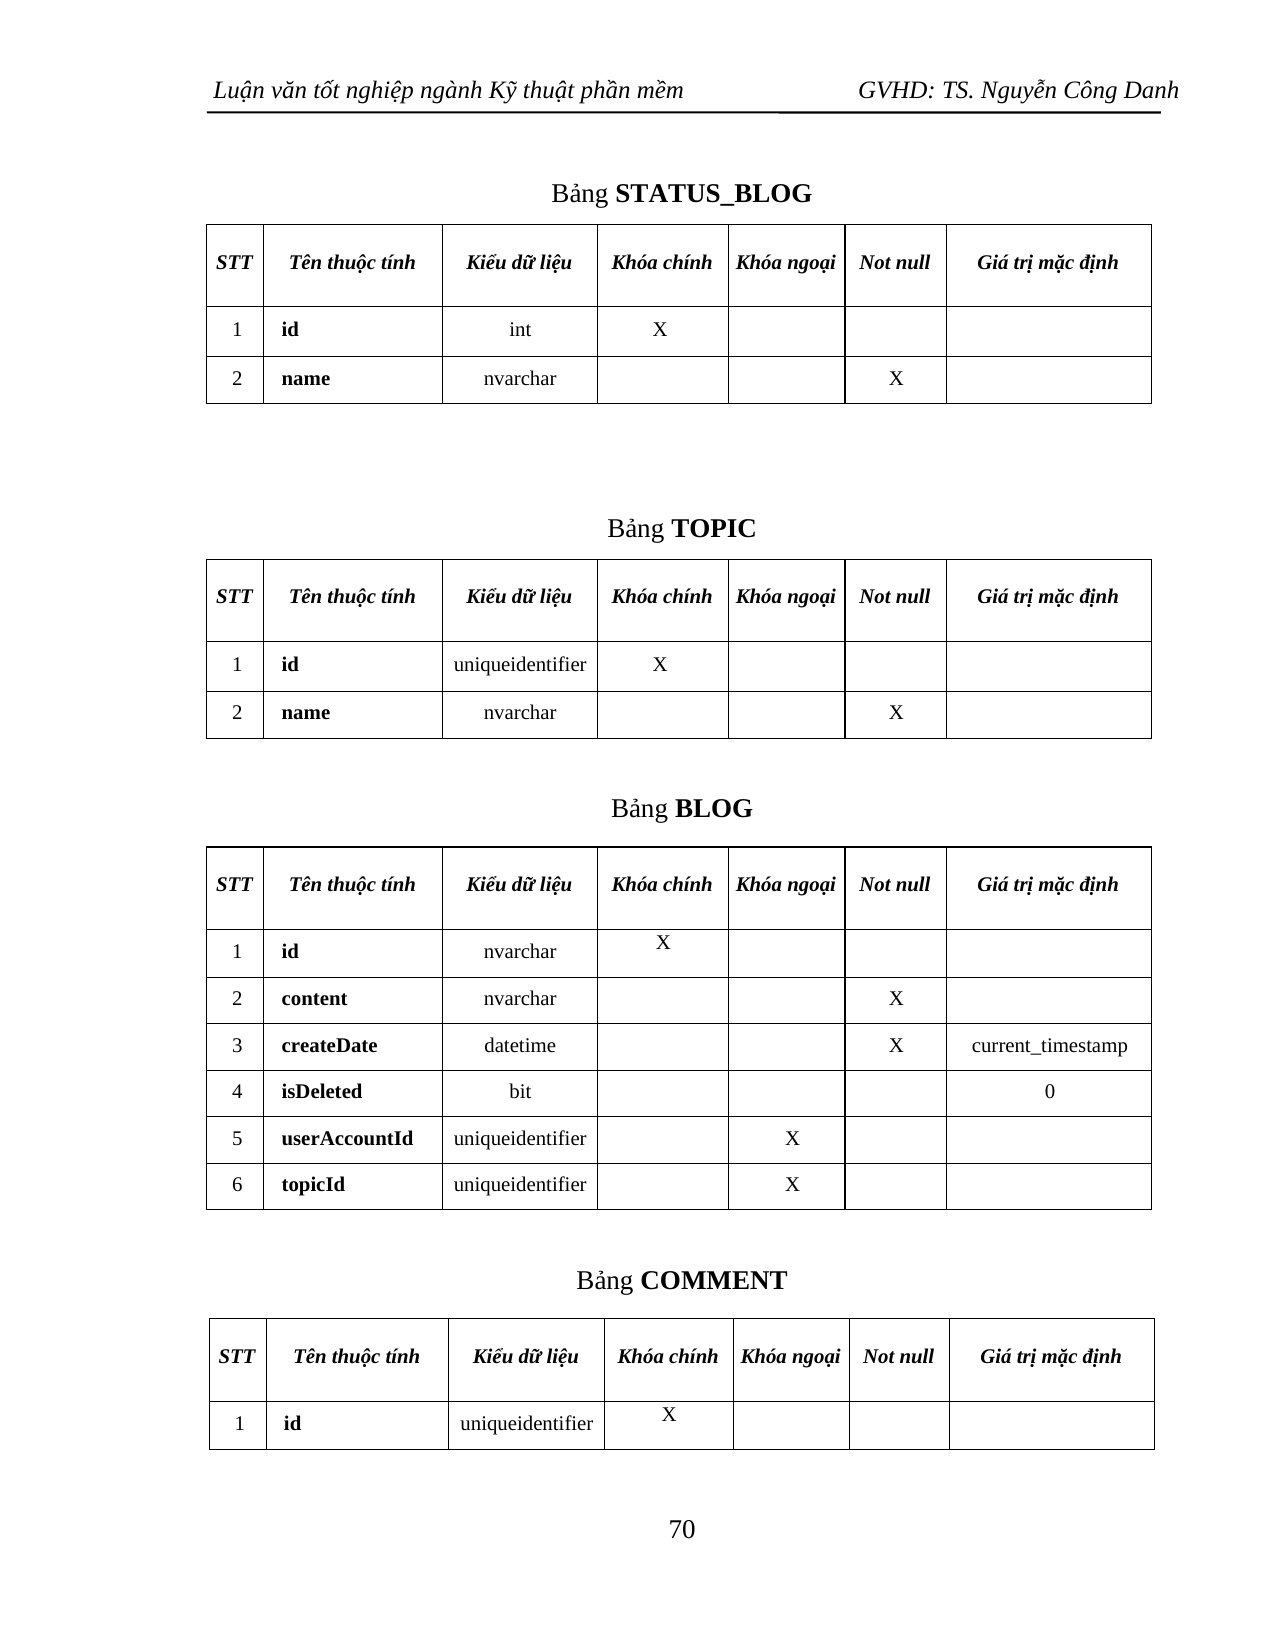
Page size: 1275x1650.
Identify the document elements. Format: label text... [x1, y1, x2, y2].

table_header STT [210, 1319, 266, 1401]
table_header Giá trị mặc định [947, 848, 1151, 929]
table_header Khóa ngoại [729, 848, 844, 929]
table_cell [846, 1071, 946, 1116]
table_cell 1 [207, 930, 263, 977]
table_cell [729, 692, 844, 737]
table_cell [947, 1117, 1151, 1163]
table_cell X [598, 642, 728, 691]
table_cell topicId [264, 1164, 442, 1209]
table_cell 2 [207, 357, 263, 403]
table_cell X [605, 1402, 733, 1448]
table_cell 5 [207, 1117, 263, 1163]
table_cell [598, 1117, 728, 1163]
table_header Khóa chính [598, 225, 728, 306]
table_header Khóa chính [605, 1319, 733, 1401]
table_cell isDeleted [264, 1071, 442, 1116]
table_cell userAccountId [264, 1117, 442, 1163]
table_header Tên thuộc tính [264, 225, 442, 306]
table_header Kiểu dữ liệu [443, 225, 597, 306]
table_cell id [264, 307, 442, 356]
table_cell [729, 1024, 844, 1070]
table_cell datetime [443, 1024, 597, 1070]
table_cell [950, 1402, 1154, 1448]
table_header STT [207, 560, 263, 641]
table_cell id [264, 930, 442, 977]
table_header Khóa ngoại [729, 225, 844, 306]
table_header STT [207, 225, 263, 306]
table_header Tên thuộc tính [264, 560, 442, 641]
table_cell [947, 930, 1151, 977]
table_cell 2 [207, 692, 263, 737]
text Bảng TOPIC [207, 512, 1157, 543]
table_header Khóa chính [598, 560, 728, 641]
table_cell [598, 357, 728, 403]
table_cell uniqueidentifier [443, 1164, 597, 1209]
table_cell 2 [207, 978, 263, 1023]
table_header STT [207, 848, 263, 929]
table_cell [729, 930, 844, 977]
table_cell [598, 1164, 728, 1209]
table_header Khóa ngoại [734, 1319, 849, 1401]
table_cell [947, 692, 1151, 737]
table_cell [729, 642, 844, 691]
table_cell [729, 307, 844, 356]
table_cell [846, 1164, 946, 1209]
table_cell id [264, 642, 442, 691]
table_cell bit [443, 1071, 597, 1116]
table_header Not null [846, 225, 946, 306]
table_cell 1 [207, 307, 263, 356]
table_cell X [598, 930, 728, 977]
table_cell [947, 307, 1151, 356]
table_header Not null [846, 848, 946, 929]
text Bảng COMMENT [207, 1264, 1157, 1296]
table_cell X [846, 1024, 946, 1070]
table_header Not null [850, 1319, 949, 1401]
table_cell [947, 357, 1151, 403]
table_header Tên thuộc tính [264, 848, 442, 929]
table_cell createDate [264, 1024, 442, 1070]
table_cell [947, 978, 1151, 1023]
table_cell content [264, 978, 442, 1023]
table_header Giá trị mặc định [950, 1319, 1154, 1401]
table_cell 0 [947, 1071, 1151, 1116]
table_cell [729, 357, 844, 403]
table_cell [947, 1164, 1151, 1209]
table_cell [846, 930, 946, 977]
table_header Kiểu dữ liệu [443, 848, 597, 929]
table_cell [598, 692, 728, 737]
table_cell current_timestamp [947, 1024, 1151, 1070]
table_cell 1 [207, 642, 263, 691]
table_cell X [846, 978, 946, 1023]
table_cell uniqueidentifier [443, 642, 597, 691]
table_cell name [264, 357, 442, 403]
table_cell X [846, 692, 946, 737]
table_cell nvarchar [443, 692, 597, 737]
table_header Kiểu dữ liệu [443, 560, 597, 641]
table_cell [729, 1071, 844, 1116]
table_cell 3 [207, 1024, 263, 1070]
text Bảng STATUS_BLOG [207, 177, 1157, 208]
table_cell X [846, 357, 946, 403]
table_header Khóa ngoại [729, 560, 844, 641]
table_cell X [729, 1117, 844, 1163]
table_header Kiểu dữ liệu [449, 1319, 604, 1401]
table_cell nvarchar [443, 357, 597, 403]
table_header Not null [846, 560, 946, 641]
table_cell [729, 978, 844, 1023]
table_cell 1 [210, 1402, 266, 1448]
table_cell 6 [207, 1164, 263, 1209]
table_cell [846, 307, 946, 356]
table_cell [846, 1117, 946, 1163]
table_cell X [598, 307, 728, 356]
table_cell [846, 642, 946, 691]
table_header Giá trị mặc định [947, 560, 1151, 641]
table_cell nvarchar [443, 978, 597, 1023]
table_header Tên thuộc tính [267, 1319, 448, 1401]
table_cell id [267, 1402, 448, 1448]
table_header Giá trị mặc định [947, 225, 1151, 306]
table_cell uniqueidentifier [443, 1117, 597, 1163]
table_header Khóa chính [598, 848, 728, 929]
table_cell uniqueidentifier [449, 1402, 604, 1448]
table_cell [947, 642, 1151, 691]
table_cell [850, 1402, 949, 1448]
table_cell [734, 1402, 849, 1448]
table_cell name [264, 692, 442, 737]
table_cell 4 [207, 1071, 263, 1116]
table_cell [598, 1024, 728, 1070]
table_cell int [443, 307, 597, 356]
table_cell [598, 1071, 728, 1116]
table_cell [598, 978, 728, 1023]
text Bảng BLOG [207, 792, 1157, 823]
table_cell nvarchar [443, 930, 597, 977]
table_cell X [729, 1164, 844, 1209]
